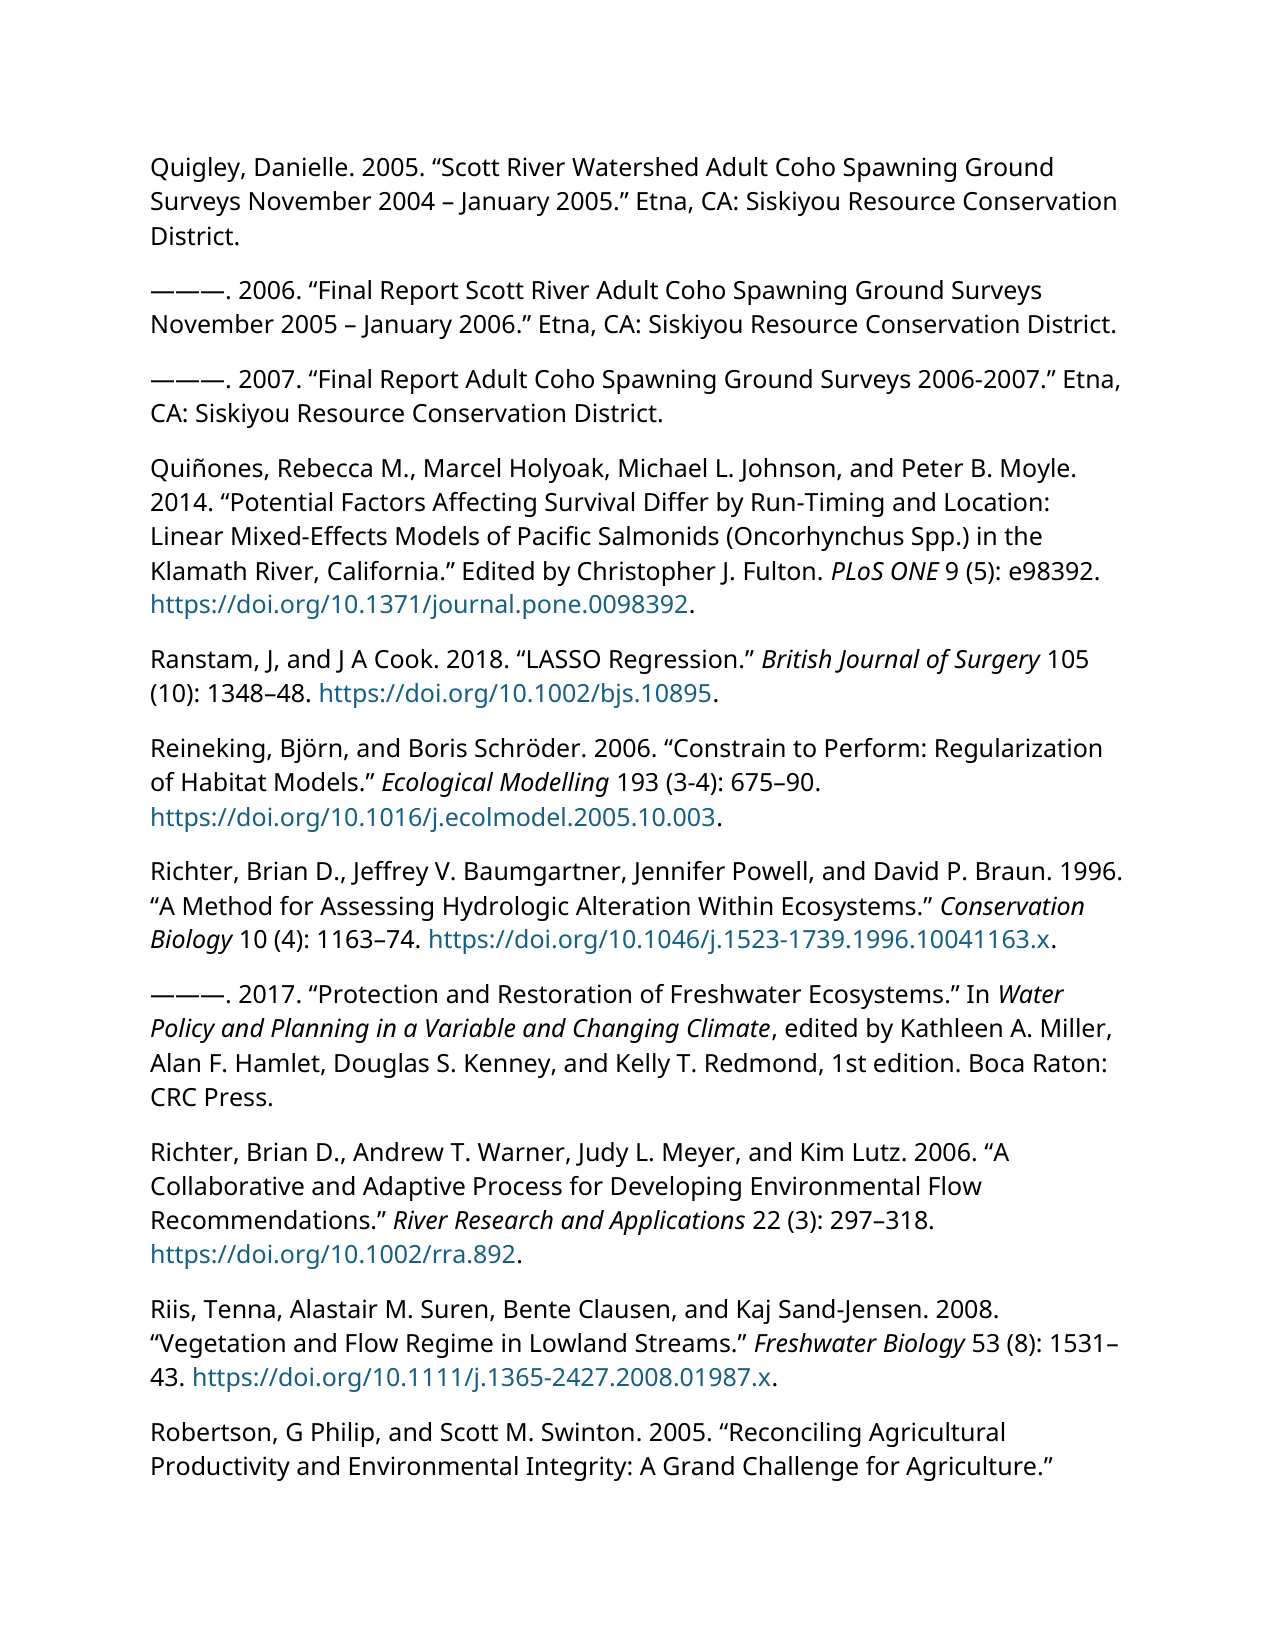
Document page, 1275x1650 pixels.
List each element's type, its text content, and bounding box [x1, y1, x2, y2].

text ———. 2006. “Final Report Scott River Adult Coho Spawning Ground Surveys November 2005 – January 2006.” Etna, CA: Siskiyou Resource Conservation District. [150, 273, 1125, 341]
text Richter, Brian D., Jeffrey V. Baumgartner, Jennifer Powell, and David P. Braun. 1996. “A Method for Assessing Hydrologic Alteration Within Ecosystems.” Conservation Biology 10 (4): 1163–74. https://doi.org/10.1046/j.1523-1739.1996.10041163.x. [150, 854, 1125, 956]
text Riis, Tenna, Alastair M. Suren, Bente Clausen, and Kaj Sand-Jensen. 2008. “Vegetation and Flow Regime in Lowland Streams.” Freshwater Biology 53 (8): 1531–43. https://doi.org/10.1111/j.1365-2427.2008.01987.x. [150, 1291, 1125, 1393]
text Ranstam, J, and J A Cook. 2018. “LASSO Regression.” British Journal of Surgery 105 (10): 1348–48. https://doi.org/10.1002/bjs.10895. [150, 642, 1125, 710]
text ———. 2017. “Protection and Restoration of Freshwater Ecosystems.” In Water Policy and Planning in a Variable and Changing Climate, edited by Kathleen A. Miller, Alan F. Hamlet, Douglas S. Kenney, and Kelly T. Redmond, 1st edition. Boca Raton: CRC Press. [150, 977, 1125, 1113]
text Richter, Brian D., Andrew T. Warner, Judy L. Meyer, and Kim Lutz. 2006. “A Collaborative and Adaptive Process for Developing Environmental Flow Recommendations.” River Research and Applications 22 (3): 297–318. https://doi.org/10.1002/rra.892. [150, 1134, 1125, 1270]
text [150, 1414, 1125, 1482]
text Quigley, Danielle. 2005. “Scott River Watershed Adult Coho Spawning Ground Surveys November 2004 – January 2005.” Etna, CA: Siskiyou Resource Conservation District. [150, 150, 1125, 252]
text ———. 2007. “Final Report Adult Coho Spawning Ground Surveys 2006-2007.” Etna, CA: Siskiyou Resource Conservation District. [150, 362, 1125, 430]
text Quiñones, Rebecca M., Marcel Holyoak, Michael L. Johnson, and Peter B. Moyle. 2014. “Potential Factors Affecting Survival Differ by Run-Timing and Location: Linear Mixed-Effects Models of Pacific Salmonids (Oncorhynchus Spp.) in the Klamath River, California.” Edited by Christopher J. Fulton. PLoS ONE 9 (5): e98392. https://doi.org/10.1371/journal.pone.0098392. [150, 451, 1125, 621]
text Reineking, Björn, and Boris Schröder. 2006. “Constrain to Perform: Regularization of Habitat Models.” Ecological Modelling 193 (3-4): 675–90. https://doi.org/10.1016/j.ecolmodel.2005.10.003. [150, 731, 1125, 833]
